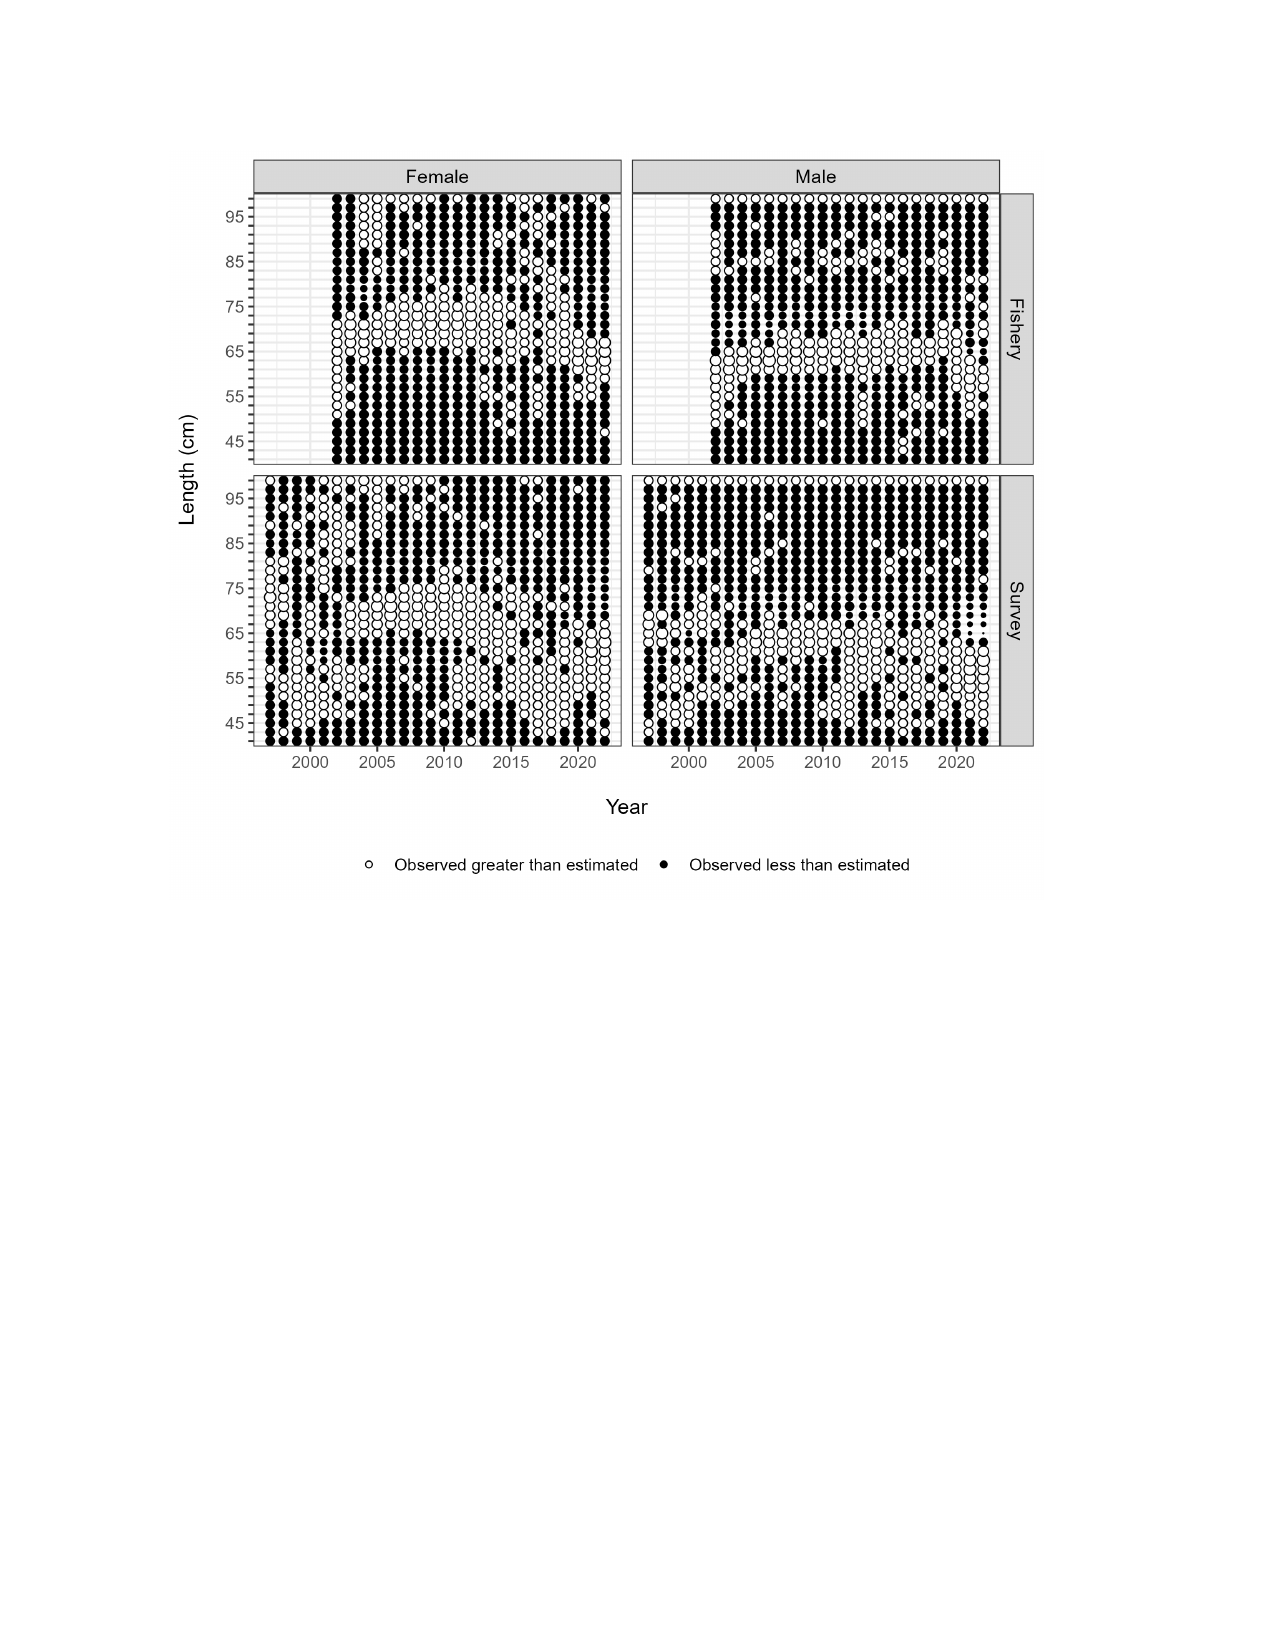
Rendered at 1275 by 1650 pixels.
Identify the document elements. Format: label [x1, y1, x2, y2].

picture [168, 150, 1044, 900]
